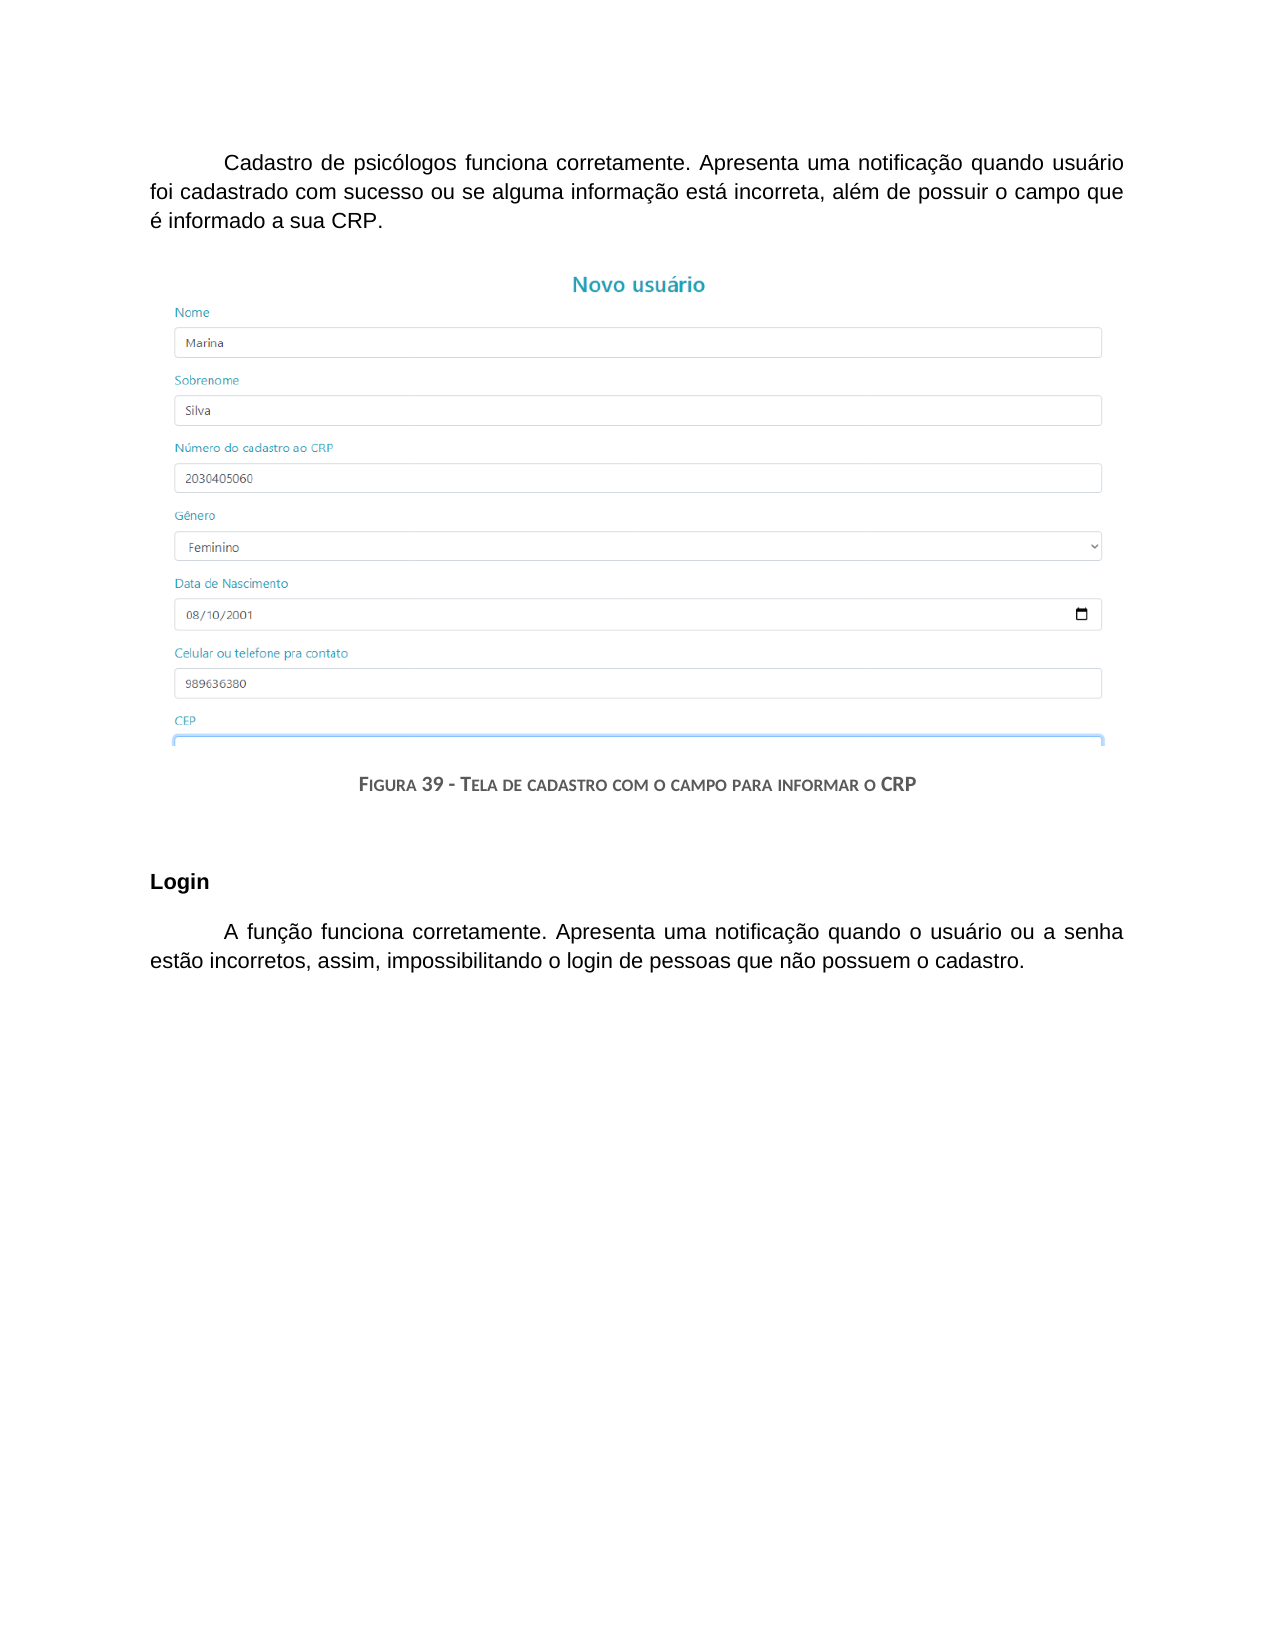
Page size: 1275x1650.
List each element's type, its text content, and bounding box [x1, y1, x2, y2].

picture [150, 257, 1125, 746]
text A função funciona corretamente. Apresenta uma notificação quando o usuário ou a senha estão incorretos, assim, impossibilitando o login de pessoas que não possuem o cadastro. [150, 919, 1125, 973]
text Login [150, 869, 1125, 894]
text Figura 39 - Tela de cadastro com o campo para informar o CRP [150, 770, 1125, 797]
text Cadastro de psicólogos funciona corretamente. Apresenta uma notificação quando usuário foi cadastrado com sucesso ou se alguma informação está incorreta, além de possuir o campo que é informado a sua CRP. [150, 150, 1125, 233]
